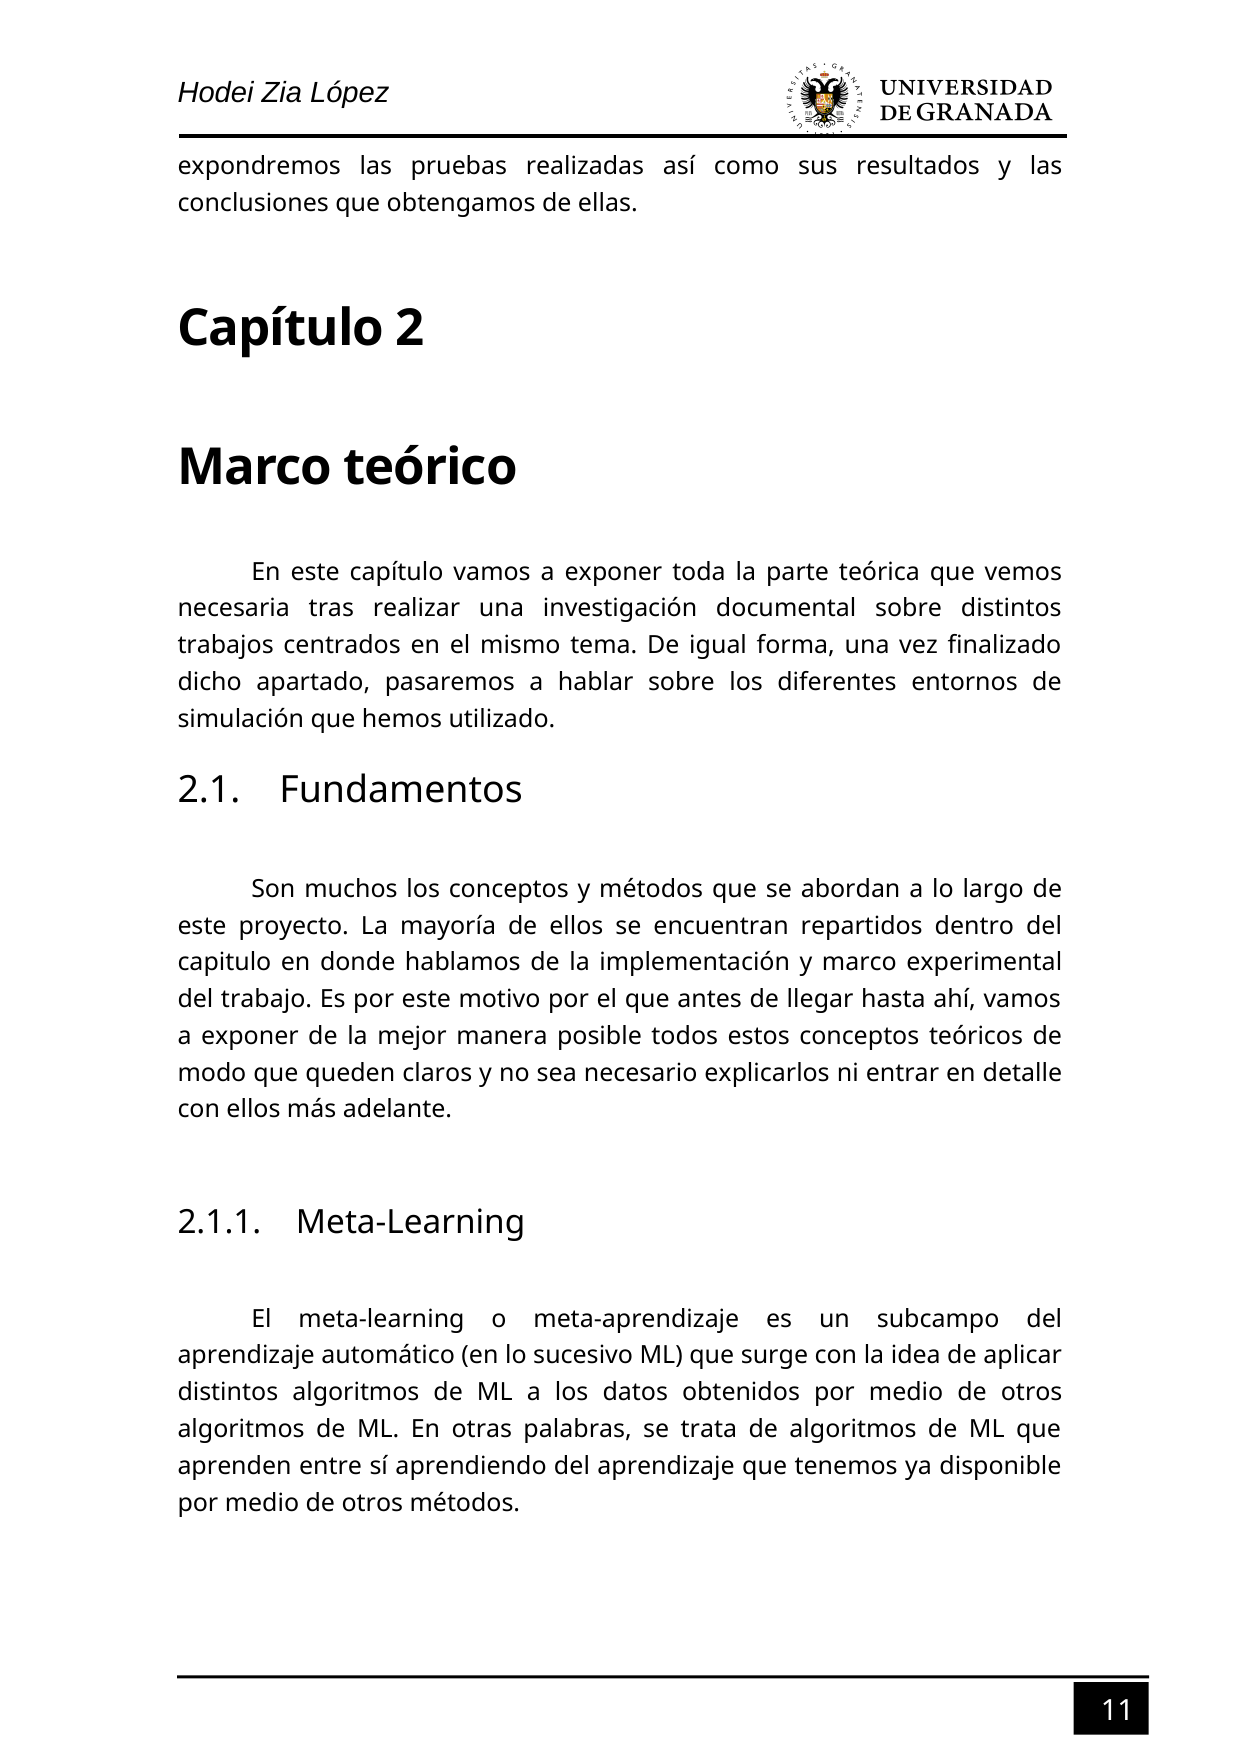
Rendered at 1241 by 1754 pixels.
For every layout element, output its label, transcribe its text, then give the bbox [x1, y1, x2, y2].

text Son muchos los conceptos y métodos que se abordan a lo largo de este proyecto. La mayoría de ellos se encuentran repartidos dentro del capitulo en donde hablamos de la implementación y marco experimental del trabajo. Es por este motivo por el que antes de llegar hasta ahí, vamos a exponer de la mejor manera posible todos estos conceptos teóricos de modo que queden claros y no sea necesario explicarlos ni entrar en detalle con ellos más adelante. [177, 871, 1063, 1125]
title Capítulo 2 [177, 291, 1063, 361]
title Marco teórico [177, 430, 1063, 500]
subtitle 2.1. Fundamentos [177, 762, 1063, 813]
text El meta-learning o meta-aprendizaje es un subcampo del aprendizaje automático (en lo sucesivo ML) que surge con la idea de aplicar distintos algoritmos de ML a los datos obtenidos por medio de otros algoritmos de ML. En otras palabras, se trata de algoritmos de ML que aprenden entre sí aprendiendo del aprendizaje que tenemos ya disponible por medio de otros métodos. [177, 1300, 1063, 1518]
picture [777, 56, 1059, 144]
subtitle 2.1.1. Meta-Learning [177, 1198, 1063, 1243]
text En este capítulo vamos a exponer toda la parte teórica que vemos necesaria tras realizar una investigación documental sobre distintos trabajos centrados en el mismo tema. De igual forma, una vez finalizado dicho apartado, pasaremos a hablar sobre los diferentes entornos de simulación que hemos utilizado. [177, 553, 1063, 734]
